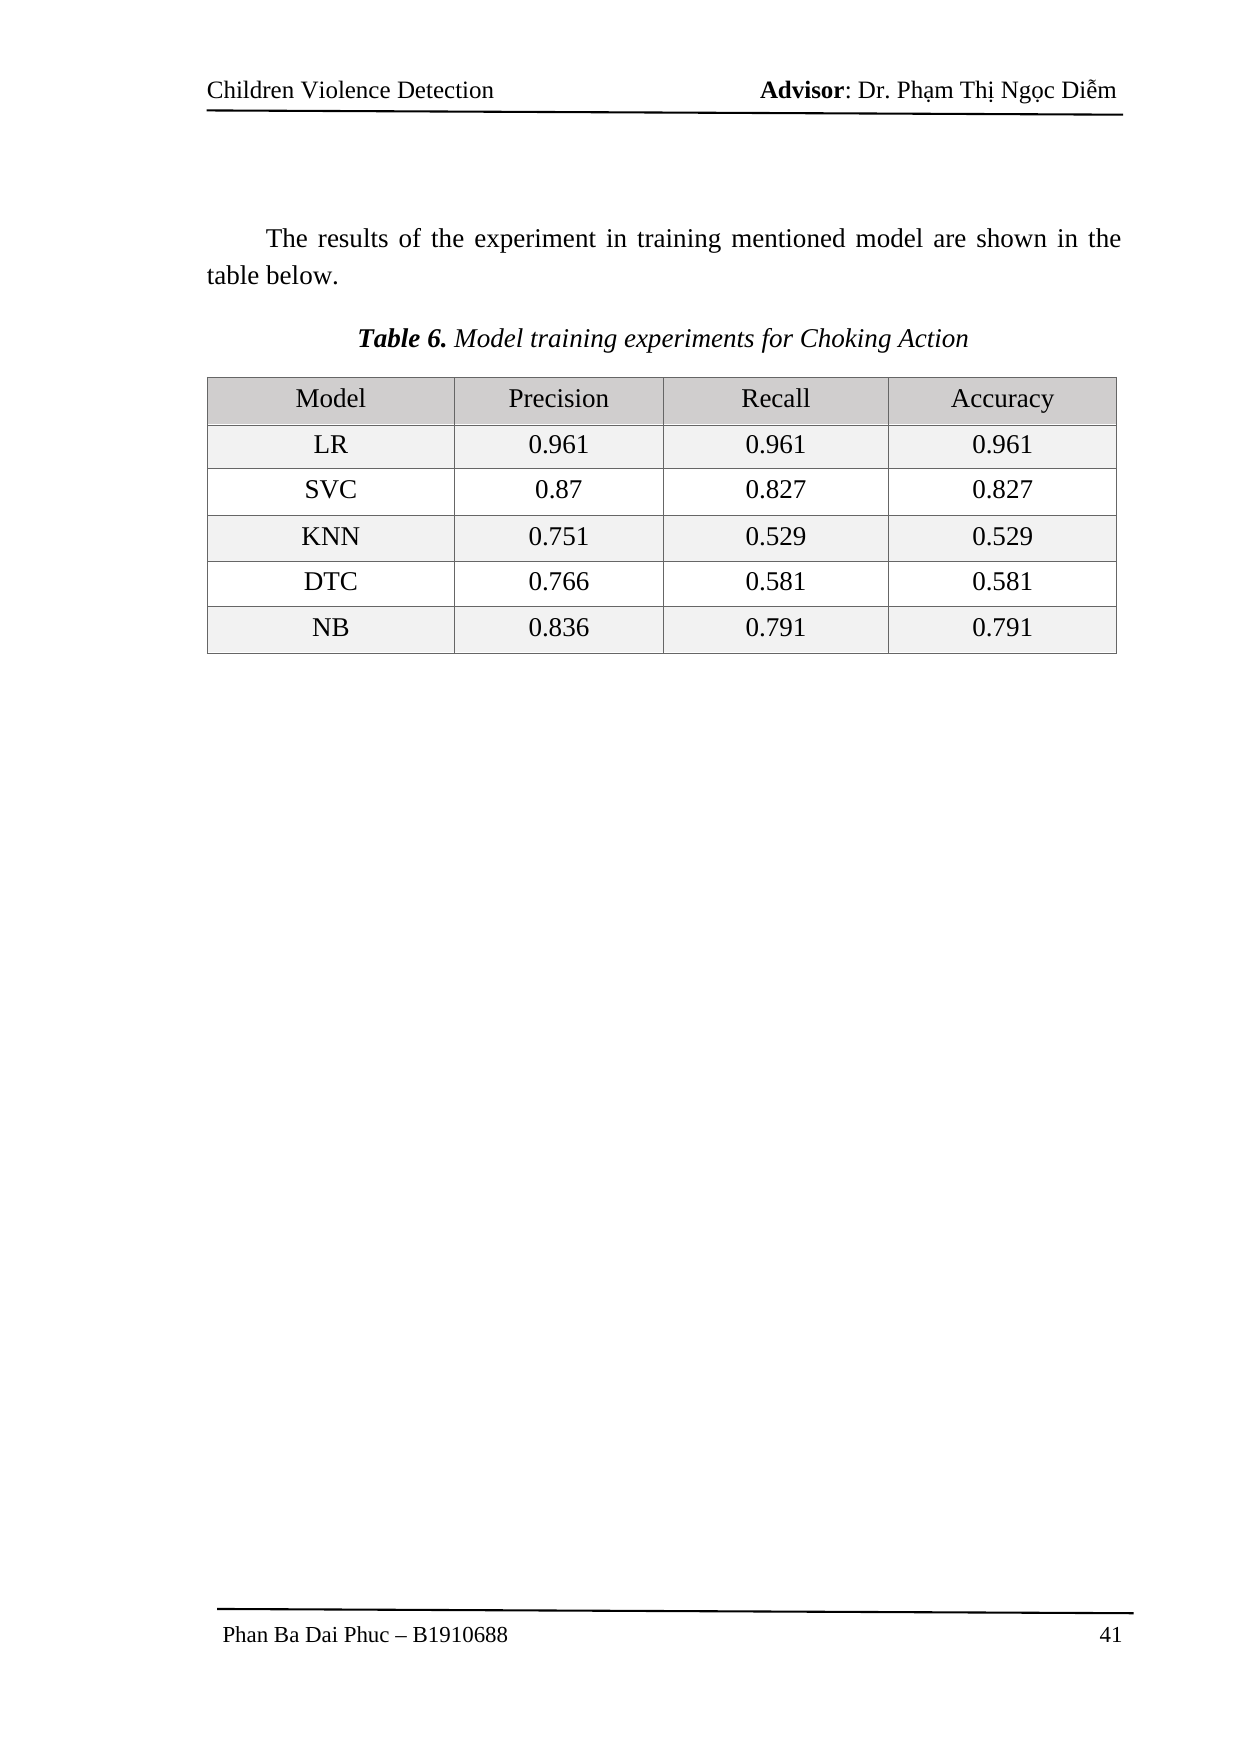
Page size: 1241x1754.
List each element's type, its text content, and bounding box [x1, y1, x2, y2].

table_cell DTC [208, 562, 454, 606]
table_cell 0.961 [664, 426, 888, 468]
table_cell 0.961 [455, 426, 663, 468]
table_cell 0.529 [664, 516, 888, 561]
table_cell 0.87 [455, 469, 663, 515]
text The results of the experiment in training mentioned model are shown in the table below. [207, 222, 1122, 291]
table_cell 0.791 [889, 607, 1116, 652]
table_cell SVC [208, 469, 454, 515]
table_cell 0.766 [455, 562, 663, 606]
table_header Model [208, 378, 454, 424]
table_cell 0.827 [889, 469, 1116, 515]
table_cell LR [208, 426, 454, 468]
table_cell 0.581 [664, 562, 888, 606]
table_cell 0.529 [889, 516, 1116, 561]
table_cell 0.961 [889, 426, 1116, 468]
table_cell 0.836 [455, 607, 663, 652]
table_header Accuracy [889, 378, 1116, 424]
table_cell 0.581 [889, 562, 1116, 606]
text Table 6. Model training experiments for Choking Action [207, 322, 1122, 353]
table_cell KNN [208, 516, 454, 561]
table_cell 0.827 [664, 469, 888, 515]
table_header Recall [664, 378, 888, 424]
table_cell NB [208, 607, 454, 652]
table_cell 0.791 [664, 607, 888, 652]
table_header Precision [455, 378, 663, 424]
table_cell 0.751 [455, 516, 663, 561]
